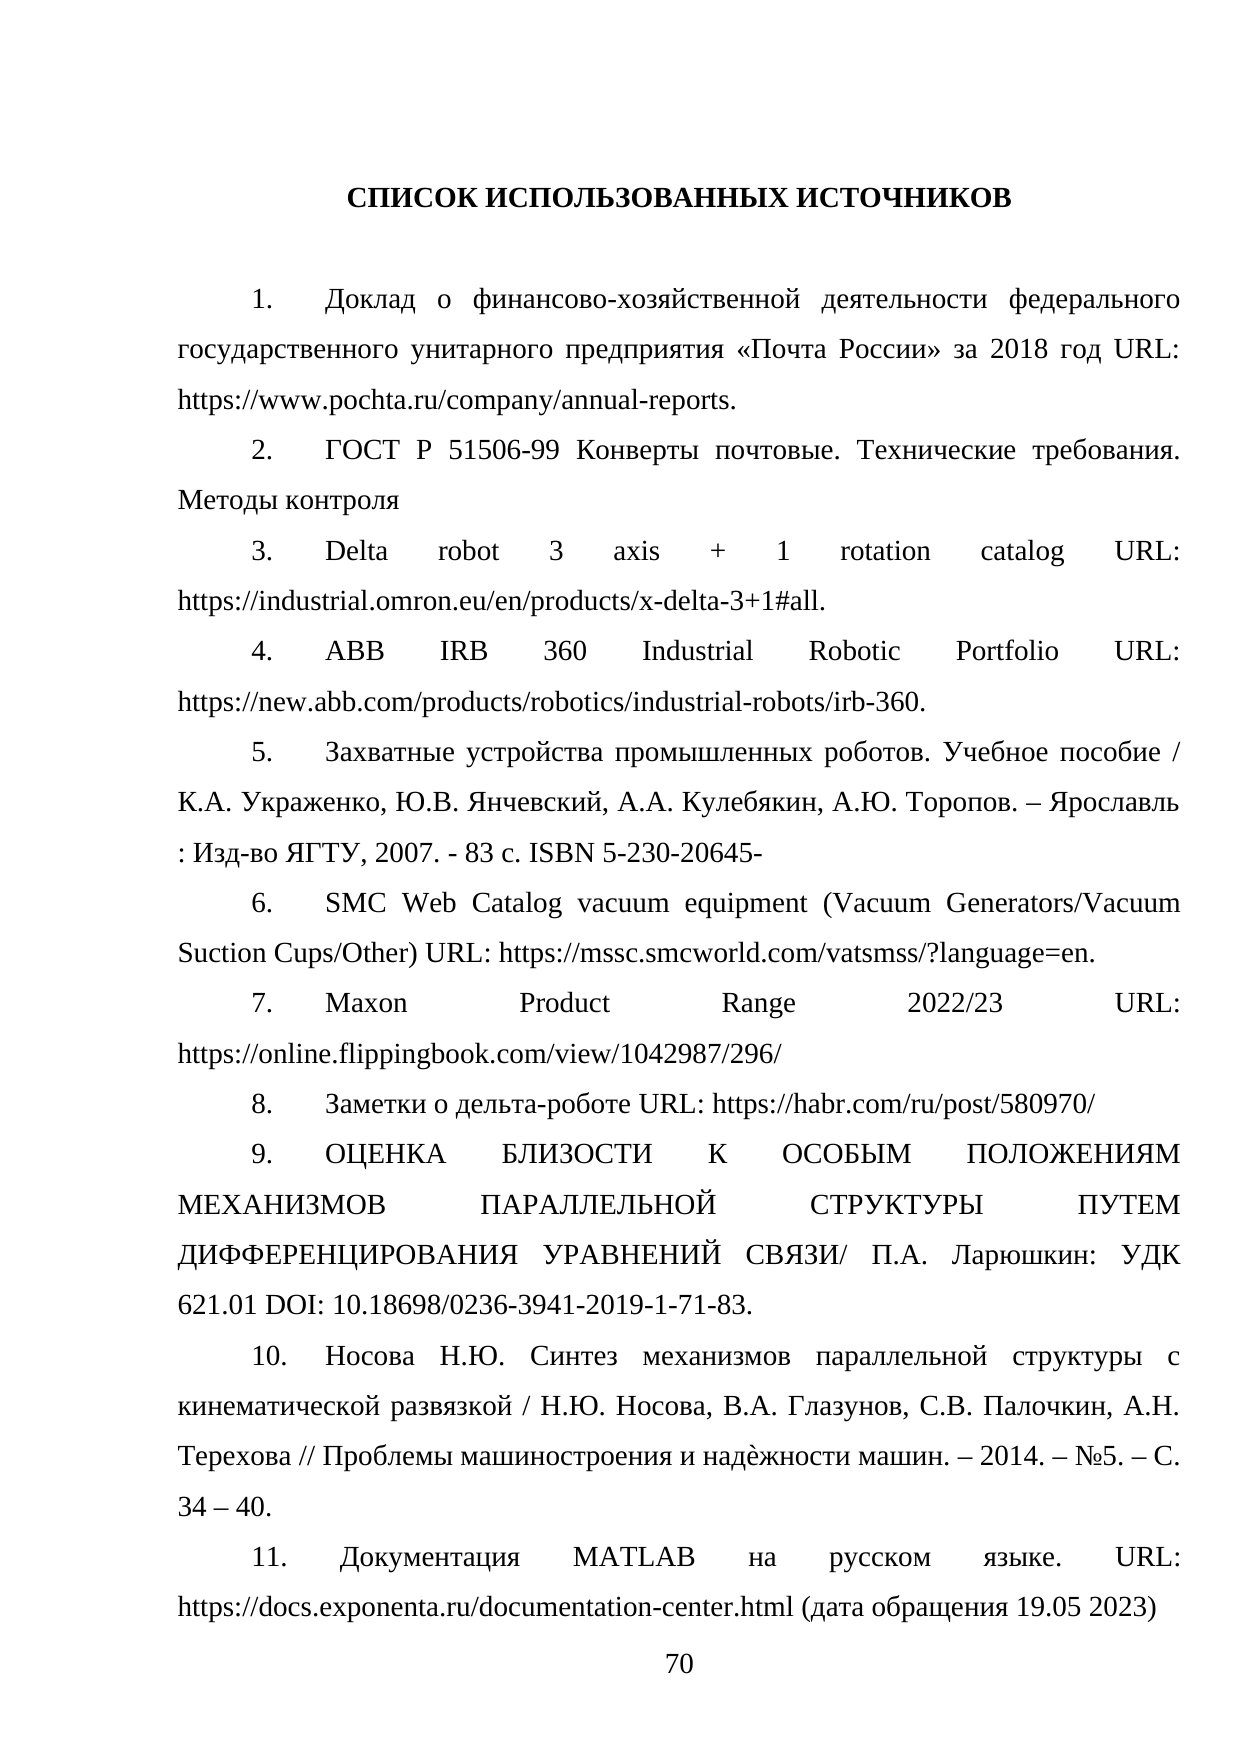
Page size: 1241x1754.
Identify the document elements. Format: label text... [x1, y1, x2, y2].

list Захватные устройства промышленных роботов. Учебное пособие / К.А. Украженко, Ю.В. Янчевский, А.А. Кулебякин, А.Ю. Торопов. – Ярославль : Изд-во ЯГТУ, 2007. - 83 с. ISBN 5-230-20645- [177, 734, 1181, 868]
text 11. Документация MATLAB на русском языке. URL: https://docs.exponenta.ru/documentation-center.html (дата обращения 19.05 2023) [177, 1539, 1181, 1623]
list ГОСТ Р 51506-99 Конверты почтовые. Технические требования. Методы контроля [177, 432, 1181, 516]
list Maxon Product Range 2022/23 URL: https://online.flippingbook.com/view/1042987/296/ [177, 986, 1181, 1069]
list Носова Н.Ю. Синтез механизмов параллельной структуры с кинематической развязкой / Н.Ю. Носова, В.А. Глазунов, С.В. Палочкин, А.Н. Терехова // Проблемы машиностроения и надѐжности машин. – 2014. – №5. – С. 34 – 40. [177, 1338, 1181, 1522]
list Доклад о финансово-хозяйственной деятельности федерального государственного унитарного предприятия «Почта России» за 2018 год URL: https://www.pochta.ru/company/annual-reports. [177, 281, 1181, 415]
list Заметки о дельта-роботе URL: https://habr.com/ru/post/580970/ [177, 1086, 1181, 1120]
list SMC Web Catalog vacuum equipment (Vacuum Generators/Vacuum Suction Cups/Other) URL: https://mssc.smcworld.com/vatsmss/?language=en. [177, 885, 1181, 969]
list ОЦЕНКА БЛИЗОСТИ К ОСОБЫМ ПОЛОЖЕНИЯМ МЕХАНИЗМОВ ПАРАЛЛЕЛЬНОЙ СТРУКТУРЫ ПУТЕМ ДИФФЕРЕНЦИРОВАНИЯ УРАВНЕНИЙ СВЯЗИ/ П.А. Ларюшкин: УДК 621.01 DOI: 10.18698/0236-3941-2019-1-71-83. [177, 1137, 1181, 1321]
text СПИСОК ИСПОЛЬЗОВАННЫХ ИСТОЧНИКОВ [177, 181, 1181, 214]
list ABB IRB 360 Industrial Robotic Portfolio URL: https://new.abb.com/products/robotics/industrial-robots/irb-360. [177, 633, 1181, 717]
list Delta robot 3 axis + 1 rotation catalog URL: https://industrial.omron.eu/en/products/x-delta-3+1#all. [177, 533, 1181, 617]
